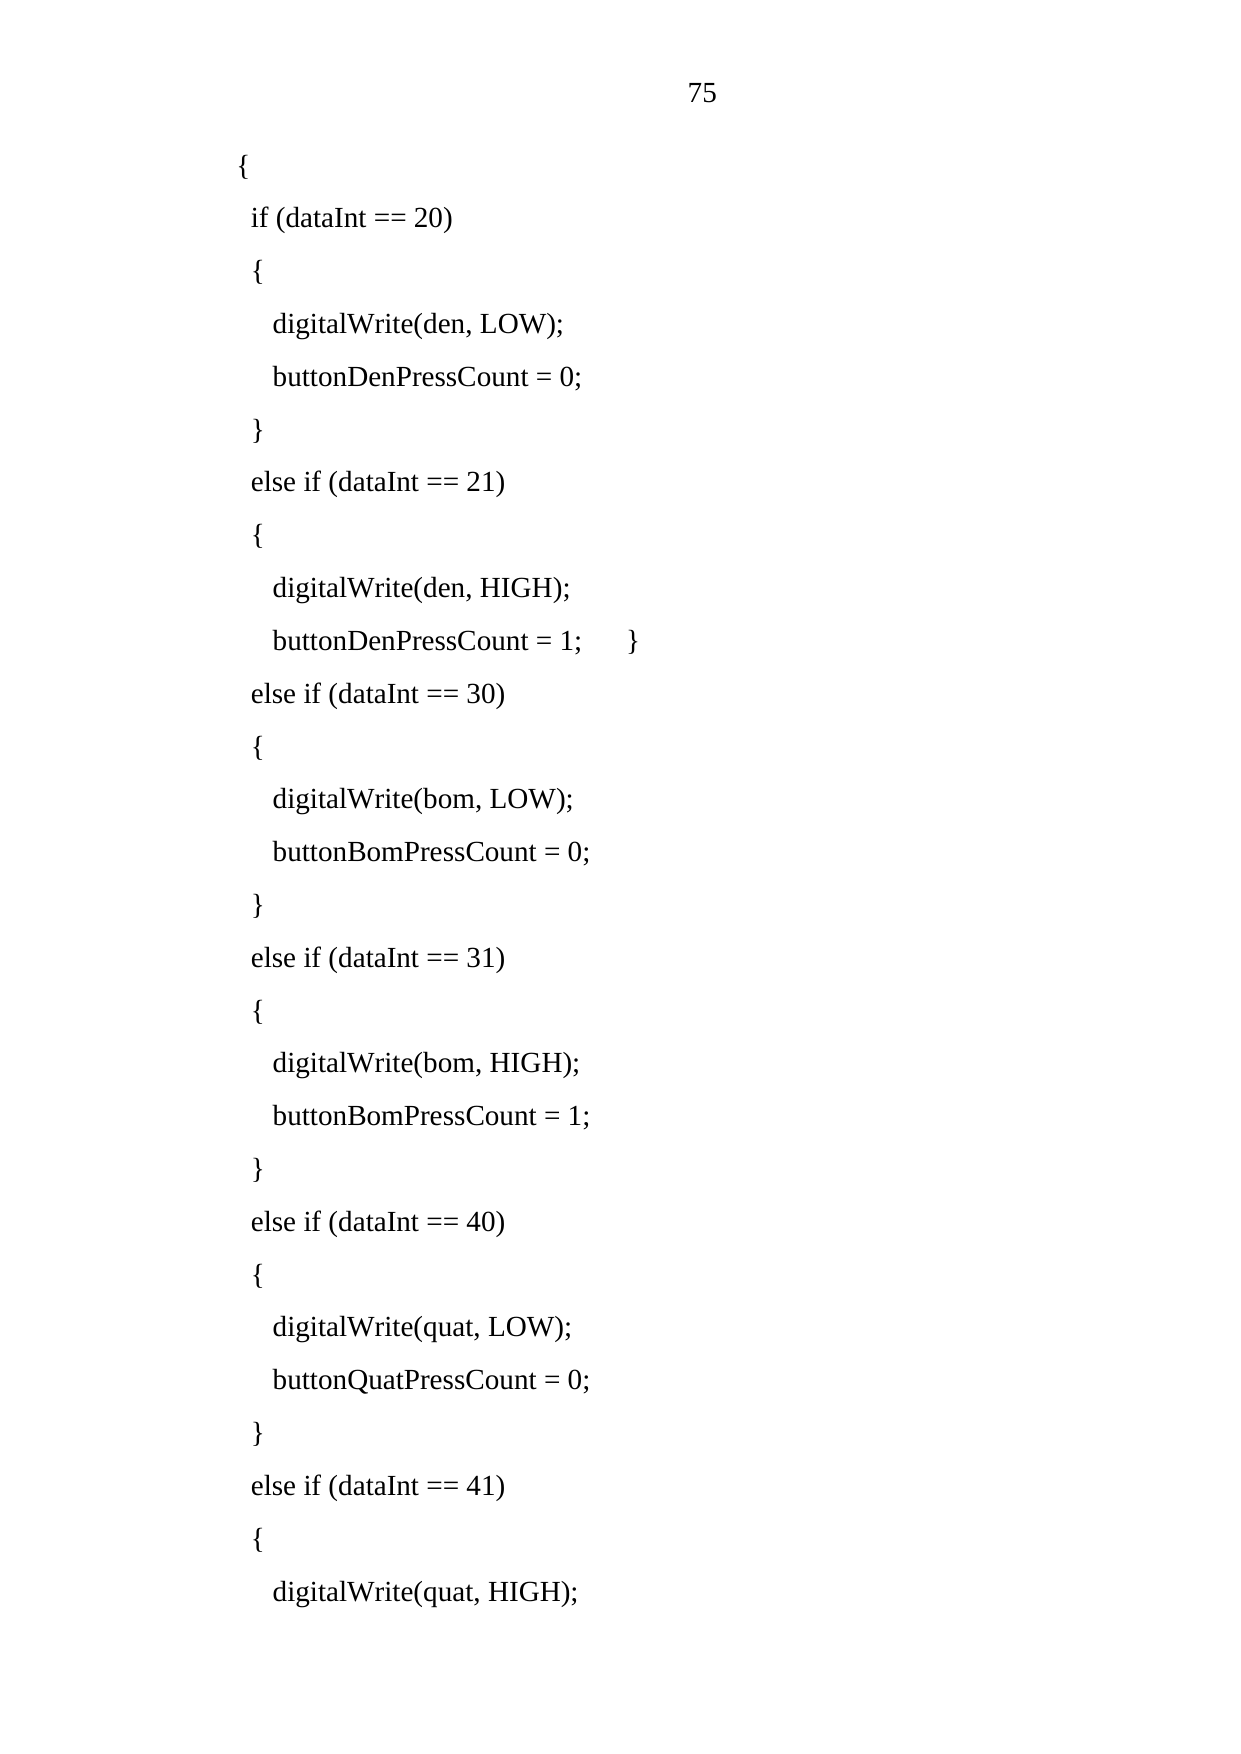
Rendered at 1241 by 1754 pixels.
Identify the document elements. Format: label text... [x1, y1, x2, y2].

text if (dataInt == 20) [207, 201, 1122, 234]
text } [207, 1415, 1122, 1449]
text else if (dataInt == 40) [207, 1204, 1122, 1237]
text buttonQuatPressCount = 0; [207, 1362, 1122, 1396]
text else if (dataInt == 30) [207, 676, 1122, 709]
text { [207, 729, 1122, 762]
text digitalWrite(bom, HIGH); [207, 1046, 1122, 1079]
text else if (dataInt == 21) [207, 464, 1122, 498]
text { [207, 253, 1122, 287]
text { [207, 1521, 1122, 1554]
text buttonBomPressCount = 1; [207, 1098, 1122, 1132]
text digitalWrite(bom, LOW); [207, 781, 1122, 815]
text else if (dataInt == 31) [207, 940, 1122, 973]
text { [207, 517, 1122, 551]
text digitalWrite(den, LOW); [207, 306, 1122, 340]
text { [207, 1257, 1122, 1290]
text digitalWrite(den, HIGH); [207, 570, 1122, 604]
text { [207, 148, 1122, 181]
text buttonDenPressCount = 0; [207, 359, 1122, 392]
text buttonDenPressCount = 1; } [207, 623, 1122, 657]
text buttonBomPressCount = 0; [207, 834, 1122, 868]
text } [207, 1151, 1122, 1185]
text } [207, 887, 1122, 921]
text { [207, 993, 1122, 1026]
text digitalWrite(quat, LOW); [207, 1309, 1122, 1343]
text else if (dataInt == 41) [207, 1468, 1122, 1502]
text } [207, 412, 1122, 445]
text digitalWrite(quat, HIGH); [207, 1574, 1122, 1607]
